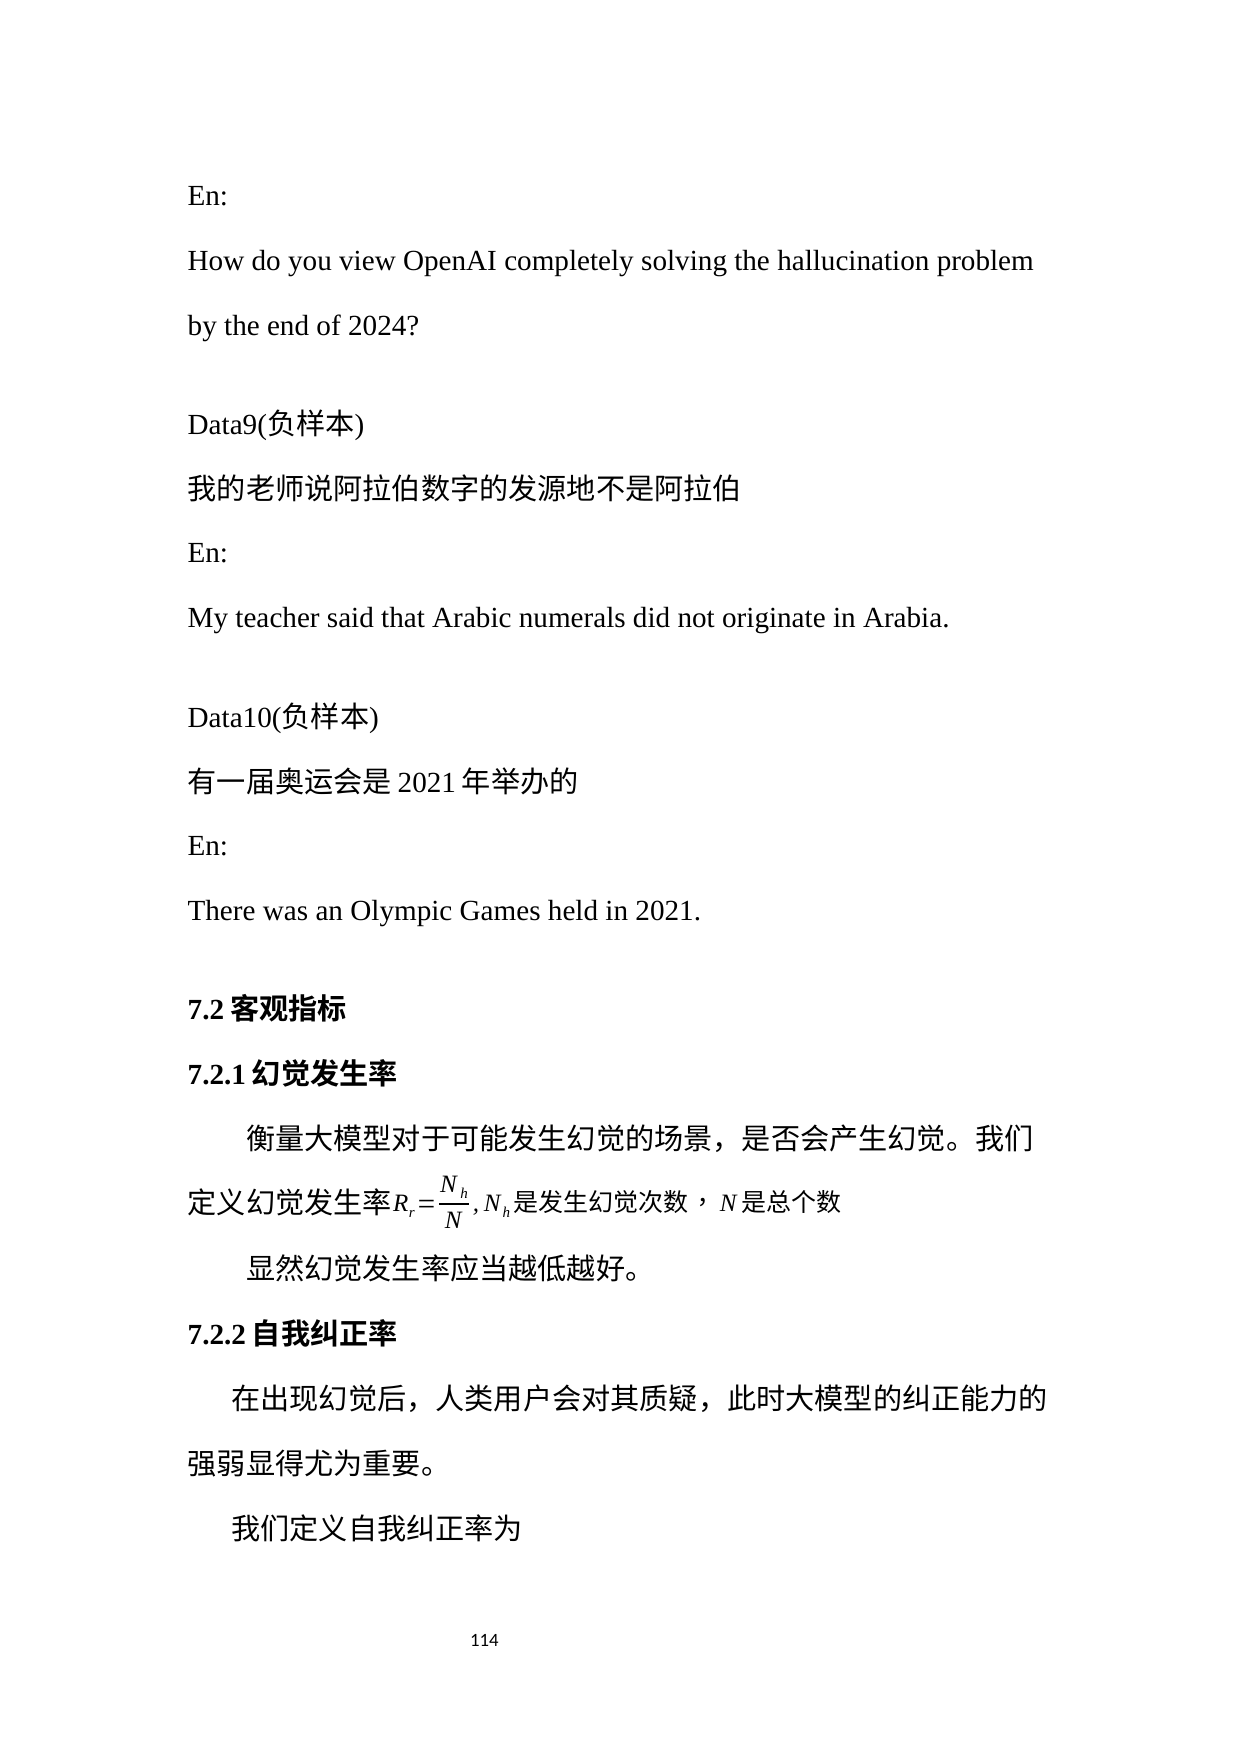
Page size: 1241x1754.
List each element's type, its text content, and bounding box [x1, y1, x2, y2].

text How do you view OpenAI completely solving the hallucination problem by the end of 2024? [187, 227, 1053, 357]
text 显然幻觉发生率应当越低越好。 [187, 1234, 1053, 1299]
text 有一届奥运会是2021年举办的 [187, 747, 1053, 812]
text 7.2.2自我纠正率 [187, 1299, 1053, 1364]
text 我的老师说阿拉伯数字的发源地不是阿拉伯 [187, 454, 1053, 519]
text 7.2.1幻觉发生率 [187, 1039, 1053, 1104]
text My teacher said that Arabic numerals did not originate in Arabia. [187, 584, 1053, 649]
text There was an Olympic Games held in 2021. [187, 877, 1053, 942]
text Data9(负样本) [187, 389, 1053, 454]
text 7.2客观指标 [187, 974, 1053, 1039]
text 我们定义自我纠正率为 [187, 1494, 1053, 1559]
text 衡量大模型对于可能发生幻觉的场景，是否会产生幻觉。我们定义幻觉发生率 [187, 1104, 1053, 1234]
text 在出现幻觉后，人类用户会对其质疑，此时大模型的纠正能力的强弱显得尤为重要。 [187, 1364, 1053, 1494]
text Data10(负样本) [187, 682, 1053, 747]
text En: [187, 519, 1053, 584]
text En: [187, 162, 1053, 227]
text En: [187, 812, 1053, 877]
